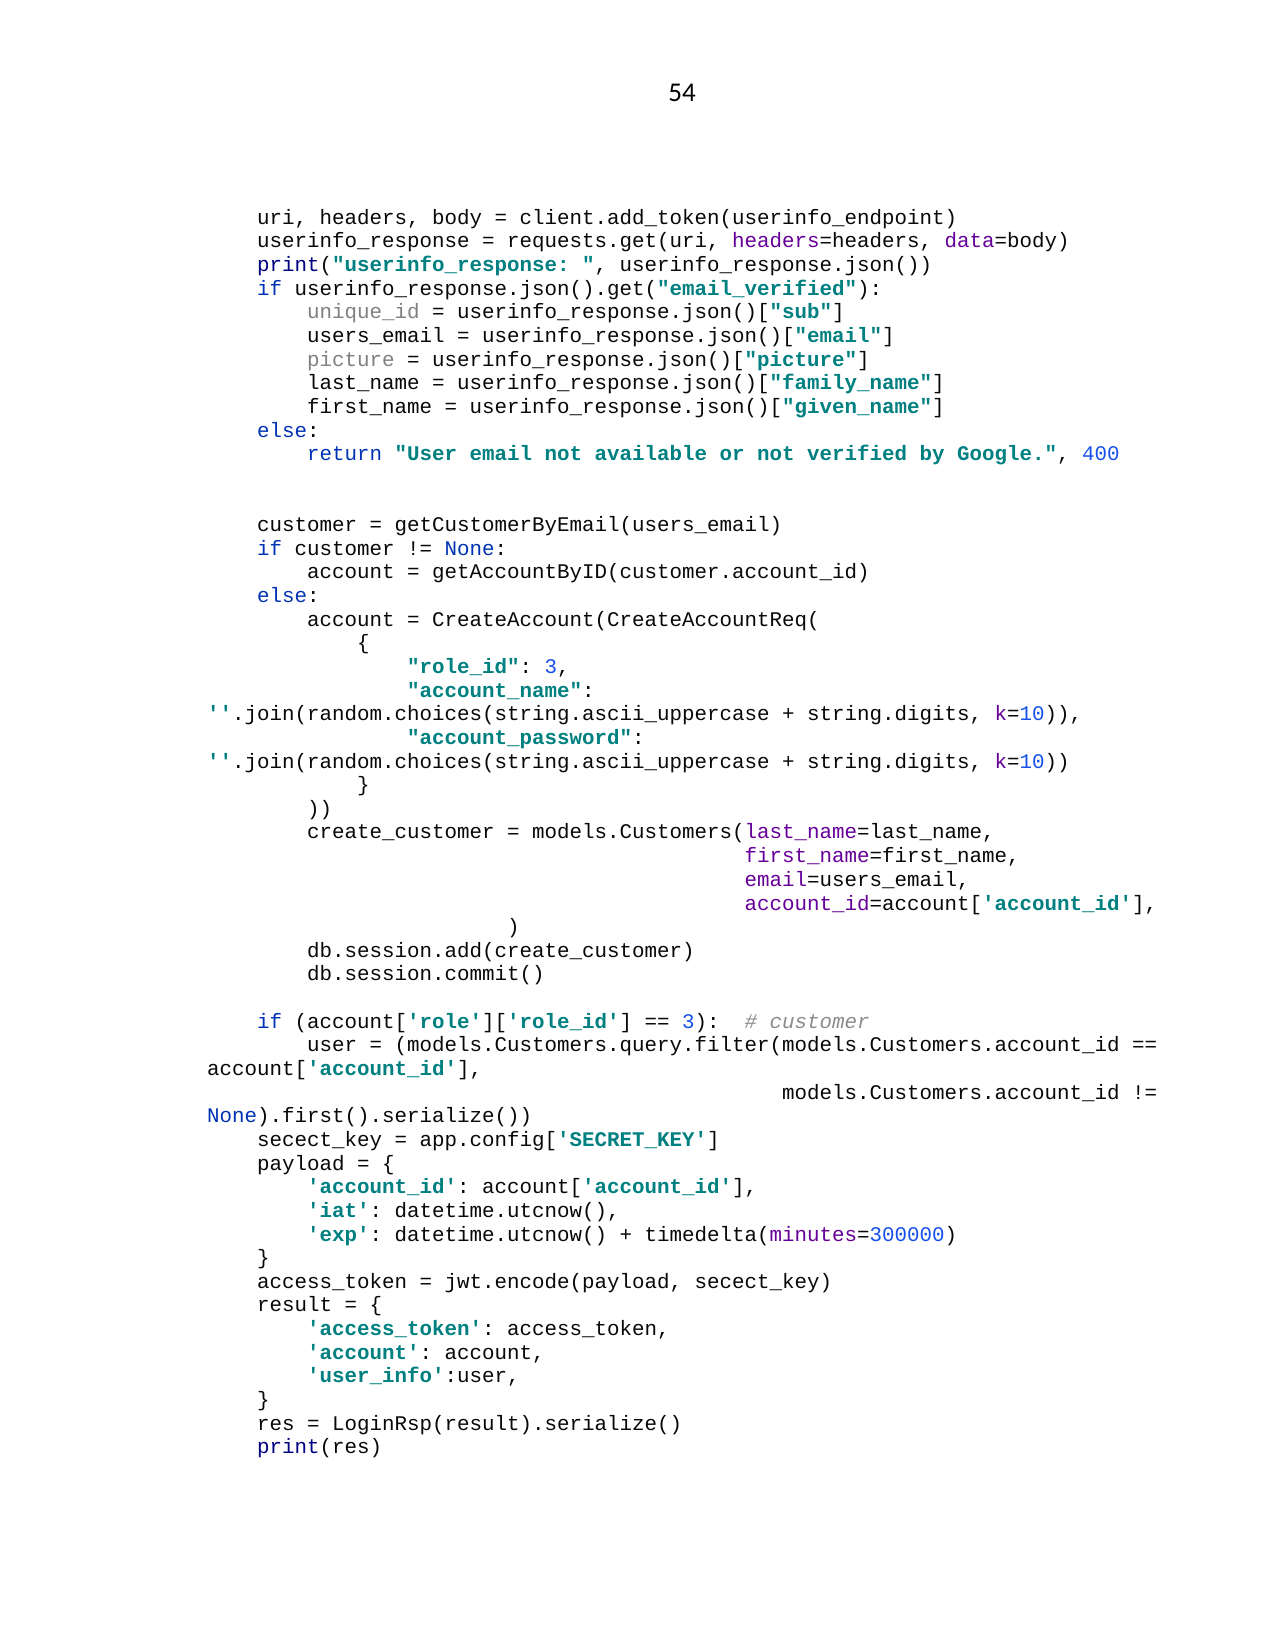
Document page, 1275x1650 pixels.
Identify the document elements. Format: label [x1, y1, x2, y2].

text [207, 207, 1157, 1460]
